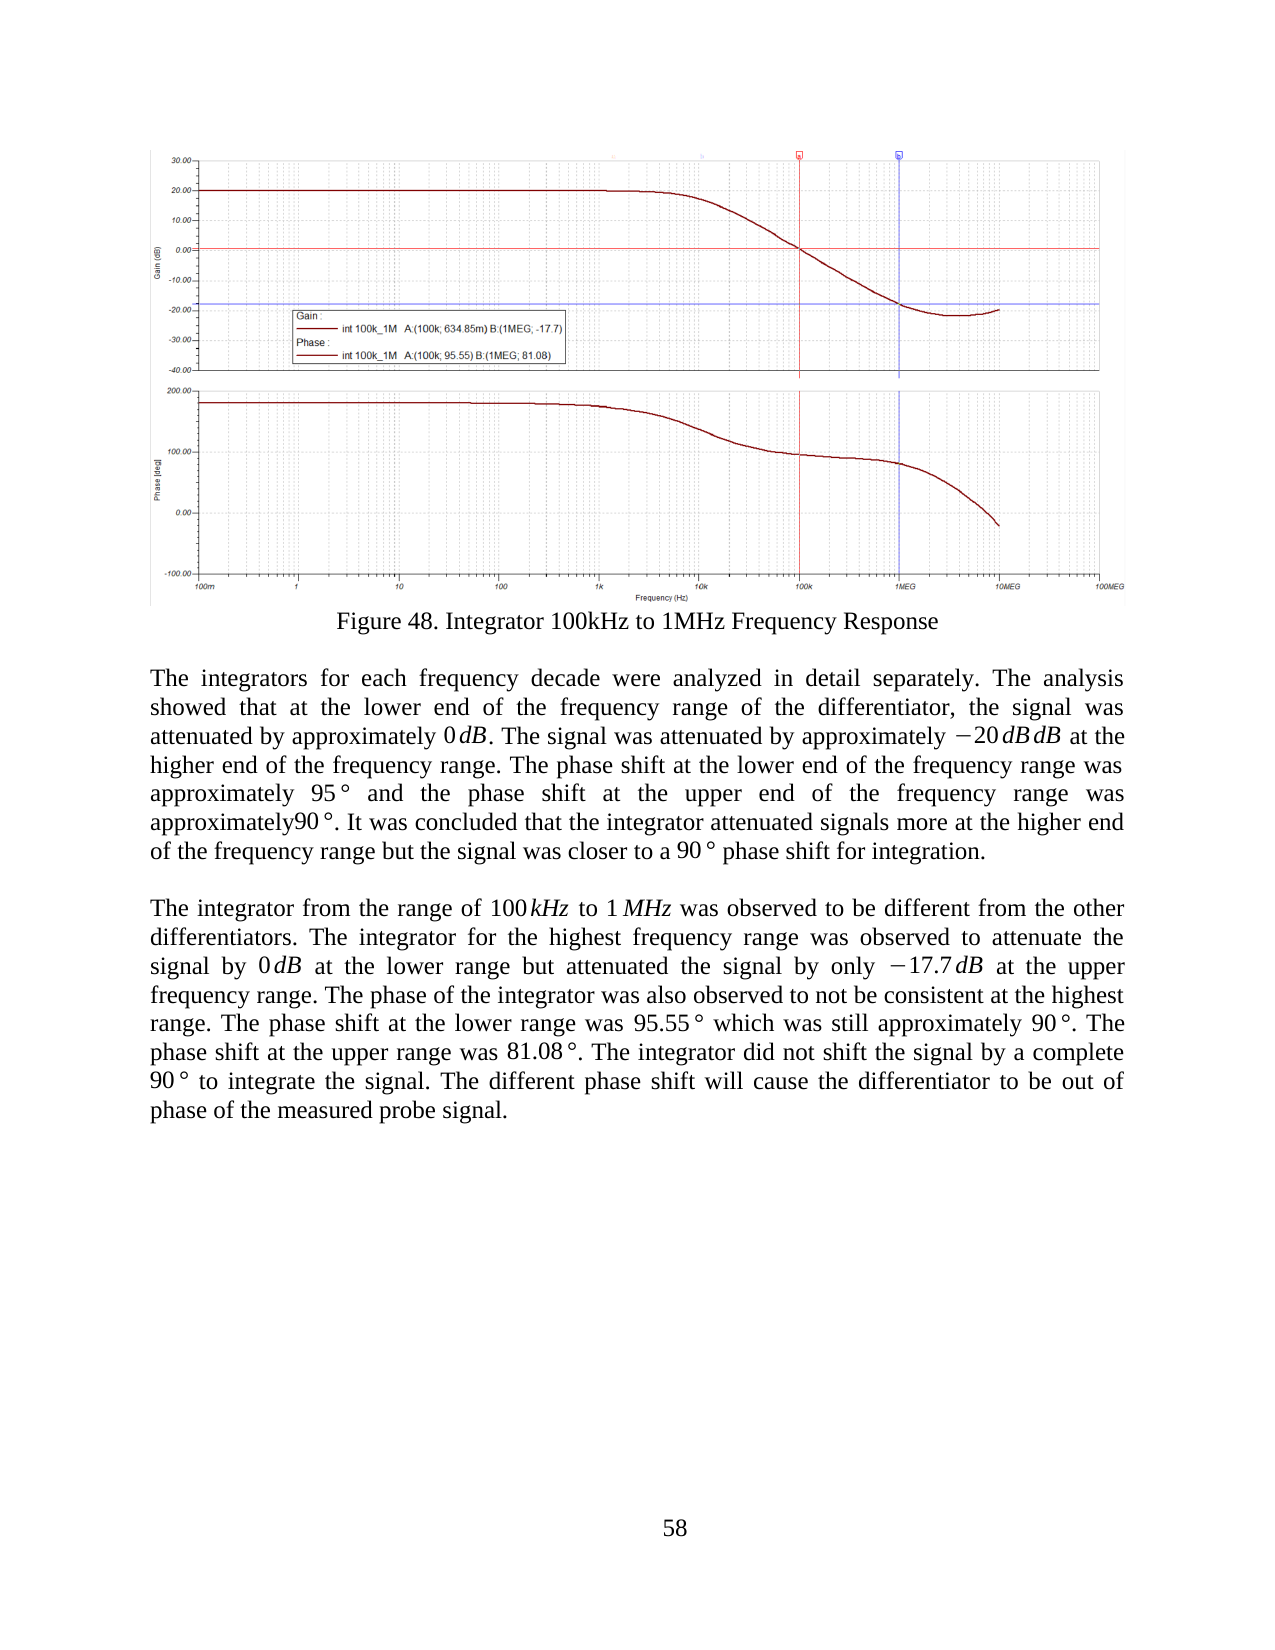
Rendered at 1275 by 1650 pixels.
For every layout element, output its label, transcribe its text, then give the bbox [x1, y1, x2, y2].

text Figure 48. Integrator 100kHz to 1MHz Frequency Response [150, 606, 1125, 635]
picture [150, 150, 1125, 606]
text The integrator from the range of to was observed to be different from the other differentiators. The integrator for the highest frequency range was observed to attenuate the signal by at the lower range but attenuated the signal by only at the upper frequency range. The phase of the integrator was also observed to not be consistent at the highest range. The phase shift at the lower range was which was still approximately . The phase shift at the upper range was . The integrator did not shift the signal by a complete to integrate the signal. The different phase shift will cause the differentiator to be out of phase of the measured probe signal. [150, 893, 1125, 1123]
text The integrators for each frequency decade were analyzed in detail separately. The analysis showed that at the lower end of the frequency range of the differentiator, the signal was attenuated by approximately . The signal was attenuated by approximately at the higher end of the frequency range. The phase shift at the lower end of the frequency range was approximately and the phase shift at the upper end of the frequency range was approximately. It was concluded that the integrator attenuated signals more at the higher end of the frequency range but the signal was closer to a phase shift for integration. [150, 663, 1125, 865]
